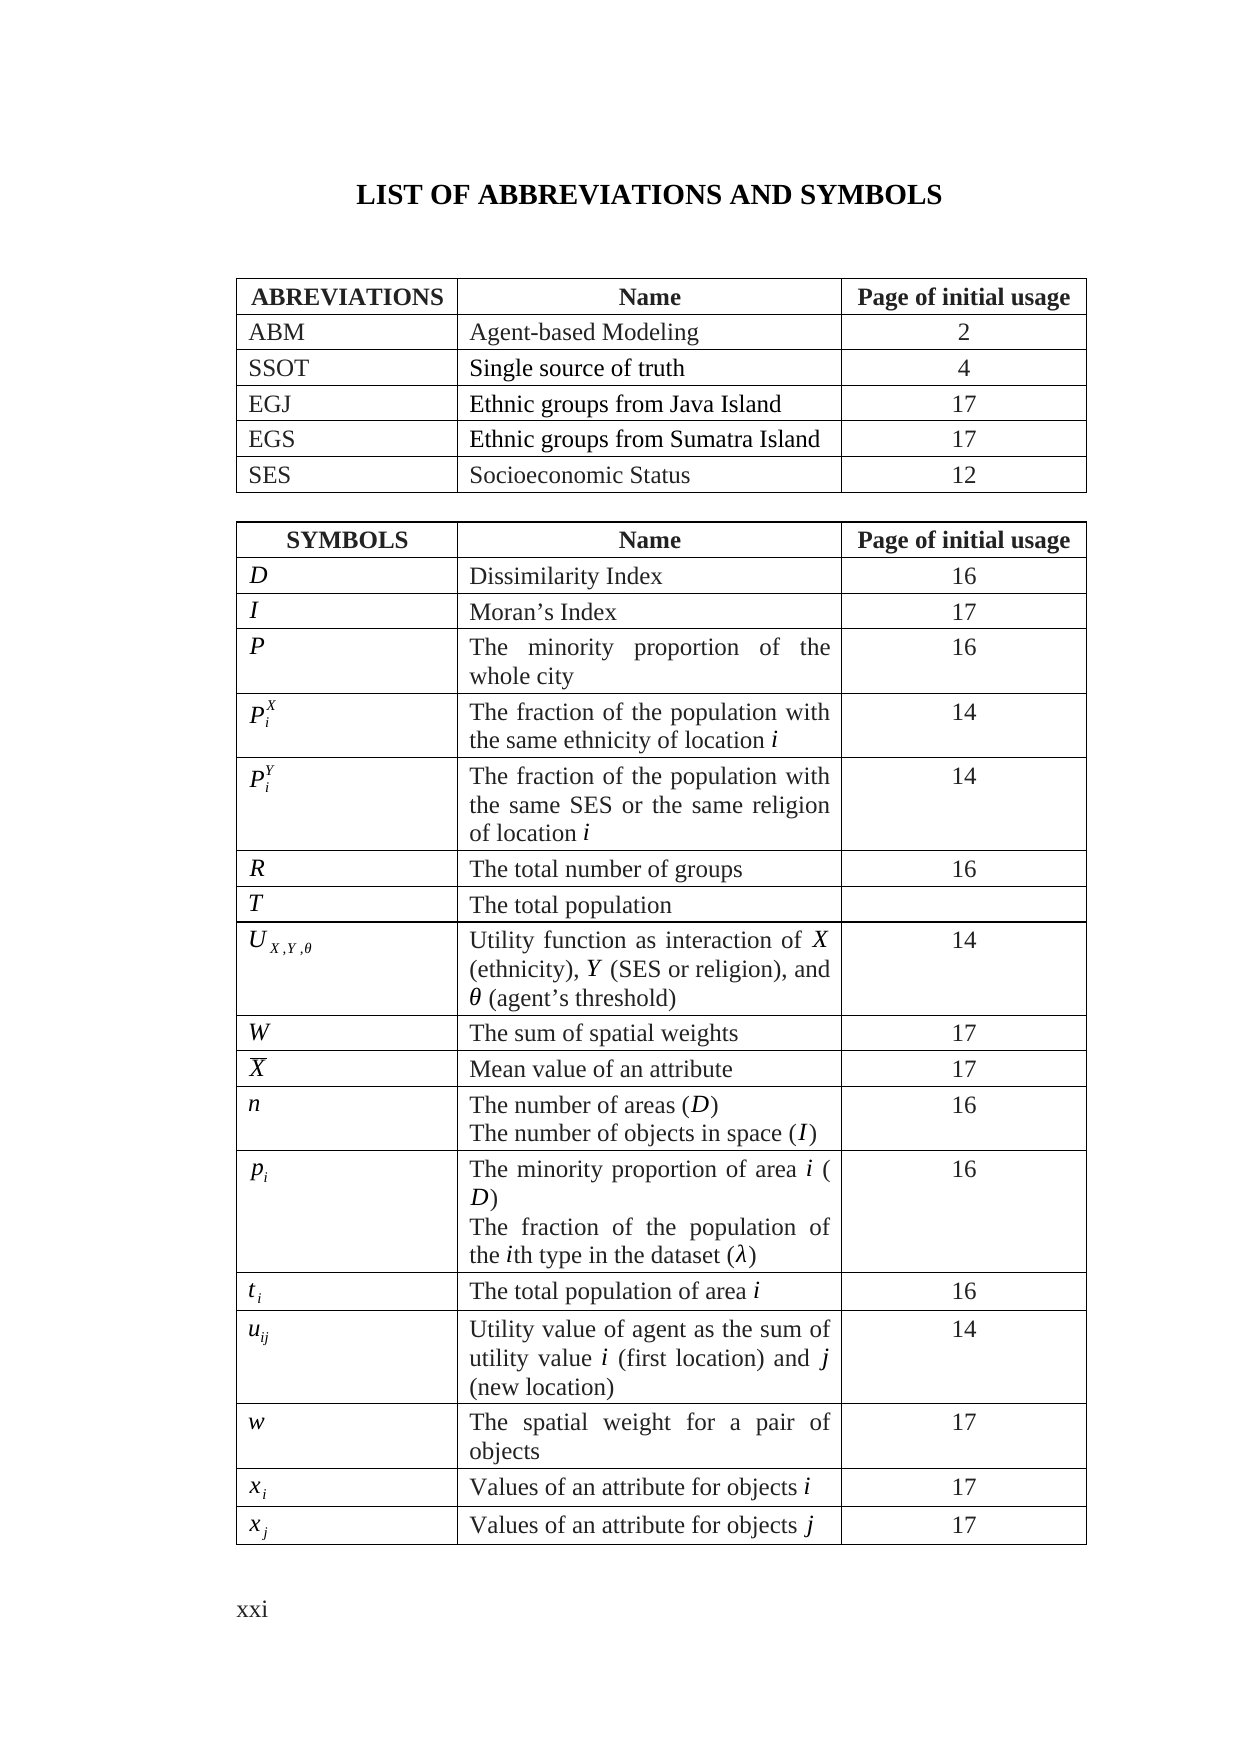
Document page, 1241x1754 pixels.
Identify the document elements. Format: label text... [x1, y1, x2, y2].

table_cell Moran’s Index [458, 594, 841, 628]
table_cell [842, 887, 1086, 921]
table_header SYMBOLS [237, 523, 457, 557]
table_cell SES [237, 457, 457, 492]
table_cell 12 [842, 457, 1086, 492]
table_cell [237, 758, 457, 850]
subtitle LIST OF ABBREVIATIONS AND SYMBOLS [236, 177, 1063, 211]
table_cell 16 [842, 1151, 1086, 1272]
table_cell Values of an attribute for objects [458, 1507, 841, 1544]
table_cell Ethnic groups from Java Island [458, 386, 841, 420]
table_cell The minority proportion of the whole city [458, 629, 841, 693]
table_header ABREVIATIONS [237, 279, 457, 313]
table_cell 14 [842, 923, 1086, 1014]
table_cell [237, 694, 457, 757]
table_cell 16 [842, 558, 1086, 593]
table_cell 17 [842, 1469, 1086, 1506]
table_cell Agent-based Modeling [458, 315, 841, 349]
table_cell EGS [237, 421, 457, 456]
table_cell ABM [237, 315, 457, 349]
table_header Page of initial usage [842, 279, 1086, 313]
table_header Name [458, 279, 841, 313]
table_cell 16 [842, 851, 1086, 886]
table_cell [237, 1051, 457, 1086]
table_cell 17 [842, 1051, 1086, 1086]
table_cell The total population of area [458, 1273, 841, 1310]
table_header Name [458, 523, 841, 557]
table_cell The number of areas () The number of objects in space () [458, 1087, 841, 1150]
table_cell Mean value of an attribute [458, 1051, 841, 1086]
table_cell [237, 1311, 457, 1403]
table_cell EGJ [237, 386, 457, 420]
table_cell The fraction of the population with the same ethnicity of location [458, 694, 841, 757]
table_cell [237, 1151, 457, 1272]
table_header Page of initial usage [842, 523, 1086, 557]
table_cell Utility value of agent as the sum of utility value (first location) and (new location) [458, 1311, 841, 1403]
table_cell [237, 629, 457, 693]
table_cell 17 [842, 421, 1086, 456]
table_cell 17 [842, 1404, 1086, 1468]
table_cell [237, 887, 457, 921]
table_cell 16 [842, 629, 1086, 693]
table_cell 17 [842, 386, 1086, 420]
table_cell 14 [842, 694, 1086, 757]
table_cell Socioeconomic Status [458, 457, 841, 492]
table_cell The spatial weight for a pair of objects [458, 1404, 841, 1468]
table_cell The minority proportion of area () The fraction of the population of the th type in the dataset () [458, 1151, 841, 1272]
table_cell [237, 1273, 457, 1310]
table_cell 16 [842, 1087, 1086, 1150]
table_cell [237, 1469, 457, 1506]
table_cell [237, 923, 457, 1014]
table_cell [237, 1507, 457, 1544]
table_cell 2 [842, 315, 1086, 349]
table_cell Utility function as interaction of (ethnicity), (SES or religion), and (agent’s threshold) [458, 923, 841, 1014]
table_cell [237, 594, 457, 628]
table_cell Single source of truth [458, 350, 841, 385]
table_cell 17 [842, 1016, 1086, 1050]
table_cell The fraction of the population with the same SES or the same religion of location [458, 758, 841, 850]
table_cell SSOT [237, 350, 457, 385]
table_cell 17 [842, 1507, 1086, 1544]
table_cell 4 [842, 350, 1086, 385]
table_cell Values of an attribute for objects [458, 1469, 841, 1506]
table_cell [237, 1087, 457, 1150]
table_cell 16 [842, 1273, 1086, 1310]
table_cell The sum of spatial weights [458, 1016, 841, 1050]
table_cell 14 [842, 1311, 1086, 1403]
table_cell 14 [842, 758, 1086, 850]
table_cell The total population [458, 887, 841, 921]
table_cell [237, 1016, 457, 1050]
table_cell The total number of groups [458, 851, 841, 886]
table_cell 17 [842, 594, 1086, 628]
table_cell [237, 558, 457, 593]
table_cell Dissimilarity Index [458, 558, 841, 593]
table_cell [237, 851, 457, 886]
table_cell Ethnic groups from Sumatra Island [458, 421, 841, 456]
table_cell [237, 1404, 457, 1468]
